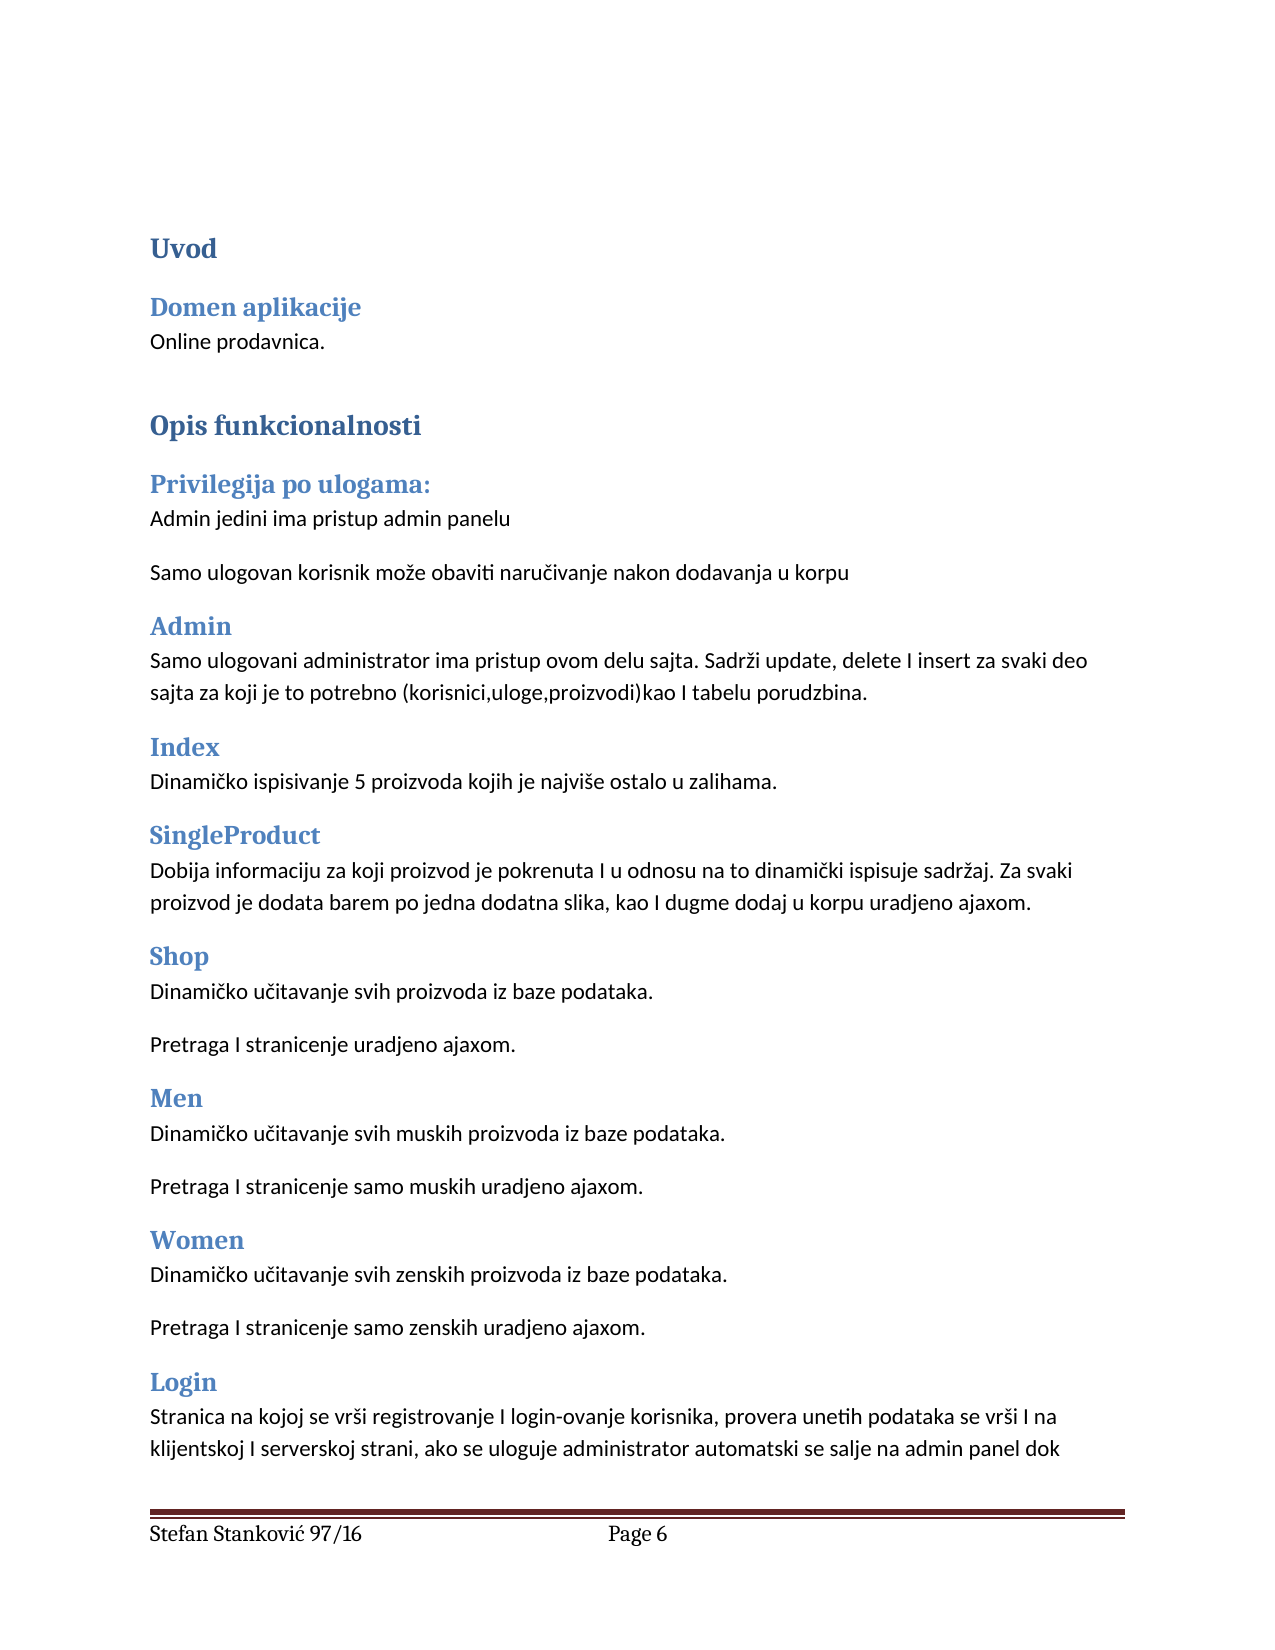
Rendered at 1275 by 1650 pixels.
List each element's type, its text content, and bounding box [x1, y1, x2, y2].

subtitle Uvod [150, 232, 1125, 266]
text Pretraga I stranicenje samo muskih uradjeno ajaxom. [150, 1172, 1125, 1200]
subtitle Privilegija po ulogama: [150, 469, 1125, 500]
text Dinamičko učitavanje svih zenskih proizvoda iz baze podataka. [150, 1261, 1125, 1288]
text Dinamičko ispisivanje 5 proizvoda kojih je najviše ostalo u zalihama. [150, 767, 1125, 795]
text Samo ulogovani administrator ima pristup ovom delu sajta. Sadrži update, delete I insert za svaki deo sajta za koji je to potrebno (korisnici,uloge,proizvodi)kao I tabelu porudzbina. [150, 646, 1125, 707]
text Dinamičko učitavanje svih proizvoda iz baze podataka. [150, 977, 1125, 1005]
subtitle Men [150, 1083, 1125, 1114]
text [150, 1402, 1125, 1462]
subtitle Domen aplikacije [150, 292, 1125, 323]
subtitle Admin [150, 611, 1125, 642]
subtitle Shop [150, 941, 1125, 972]
text Dinamičko učitavanje svih muskih proizvoda iz baze podataka. [150, 1119, 1125, 1147]
text Dobija informaciju za koji proizvod je pokrenuta I u odnosu na to dinamički ispisuje sadržaj. Za svaki proizvod je dodata barem po jedna dodatna slika, kao I dugme dodaj u korpu uradjeno ajaxom. [150, 856, 1125, 916]
text Online prodavnica. [150, 327, 1125, 355]
subtitle Women [150, 1225, 1125, 1256]
subtitle Index [150, 732, 1125, 763]
text Admin jedini ima pristup admin panelu [150, 504, 1125, 533]
text Pretraga I stranicenje uradjeno ajaxom. [150, 1030, 1125, 1058]
subtitle SingleProduct [150, 820, 1125, 851]
text Pretraga I stranicenje samo zenskih uradjeno ajaxom. [150, 1313, 1125, 1342]
subtitle Opis funkcionalnosti [150, 409, 1125, 443]
subtitle Login [150, 1367, 1125, 1398]
text Samo ulogovan korisnik može obaviti naručivanje nakon dodavanja u korpu [150, 558, 1125, 586]
